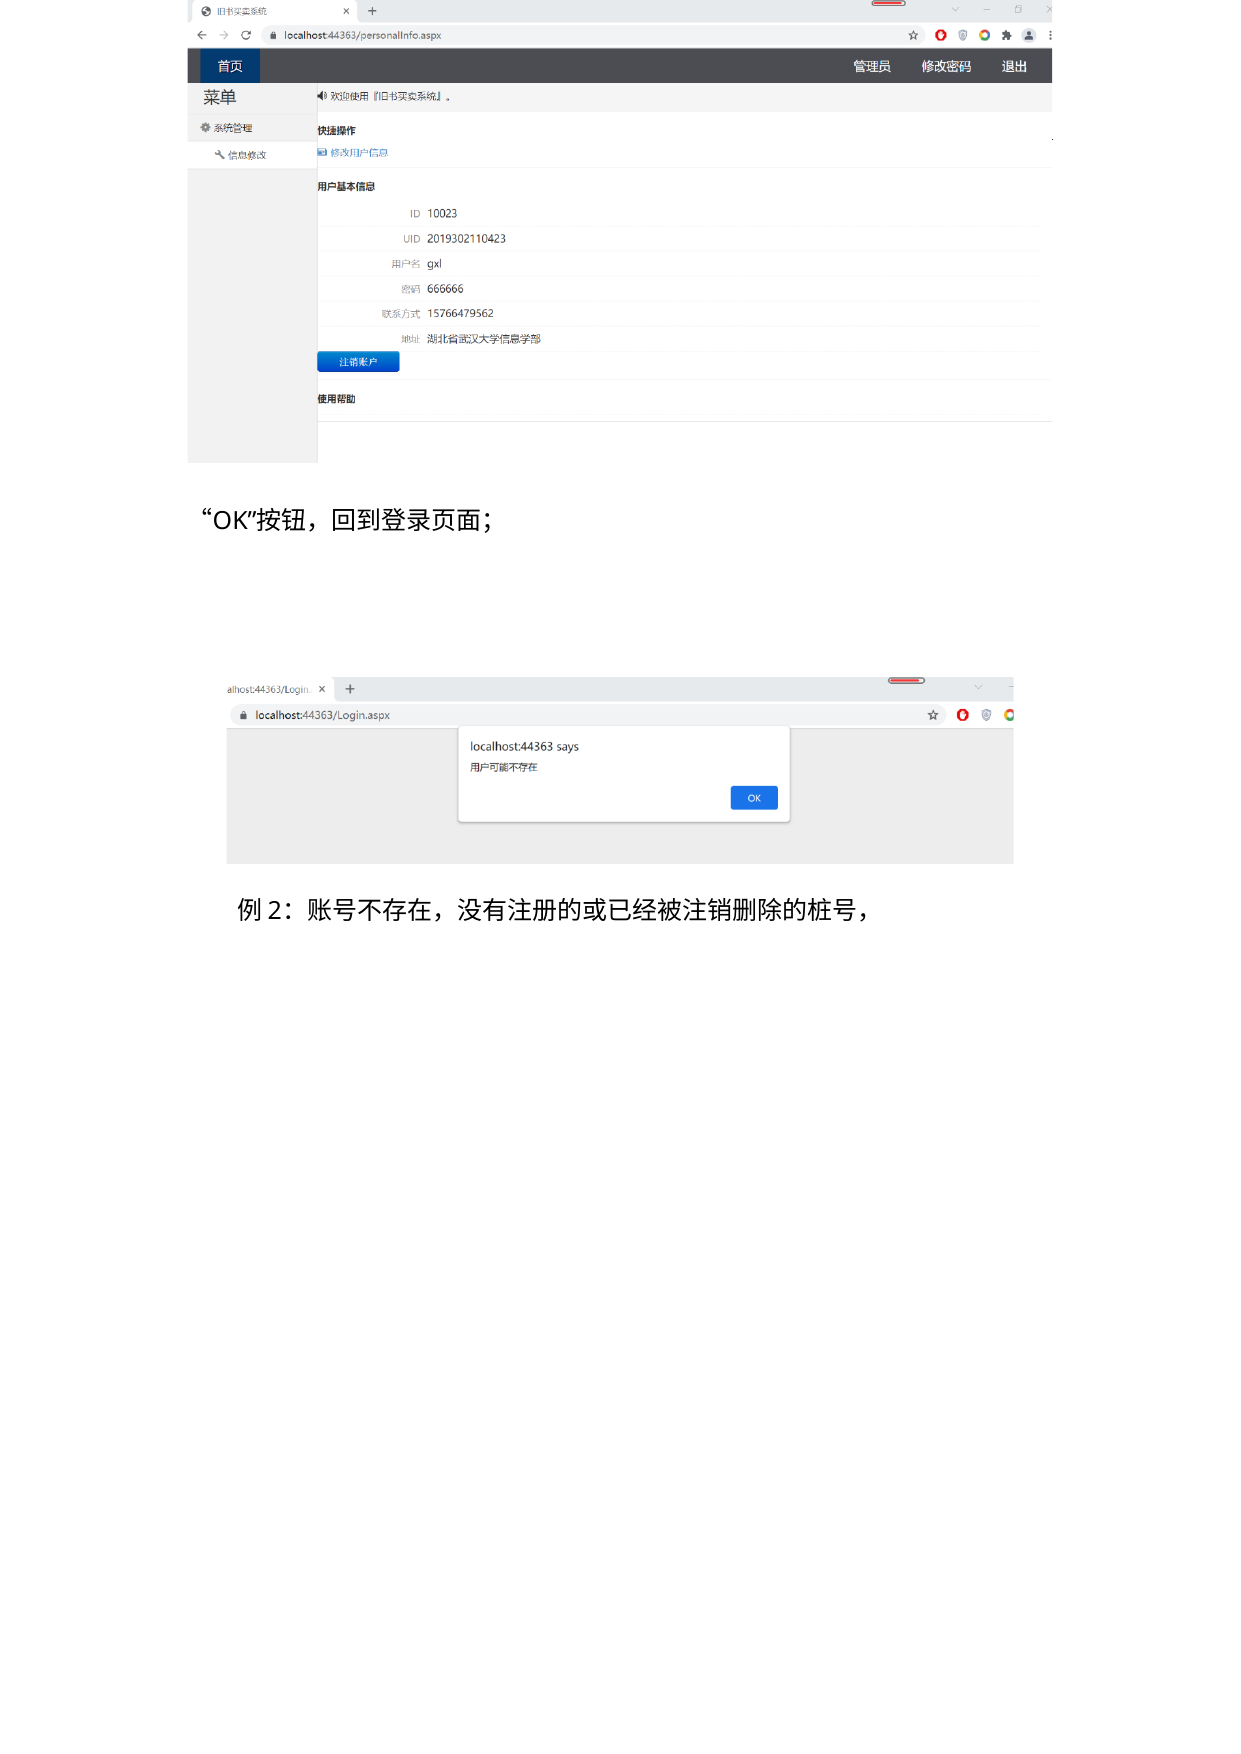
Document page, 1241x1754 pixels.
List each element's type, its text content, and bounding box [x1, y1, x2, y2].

picture [187, 0, 1053, 463]
picture [226, 677, 1014, 864]
text 例1：账号密码错误，再登录页面，输入账户ID为“12345”，再输入错误的密码“654321”，点击“登录”按钮，系统弹出错误提升信息窗口后，点击“OK”按钮，回到登录页面； [187, 463, 1053, 551]
